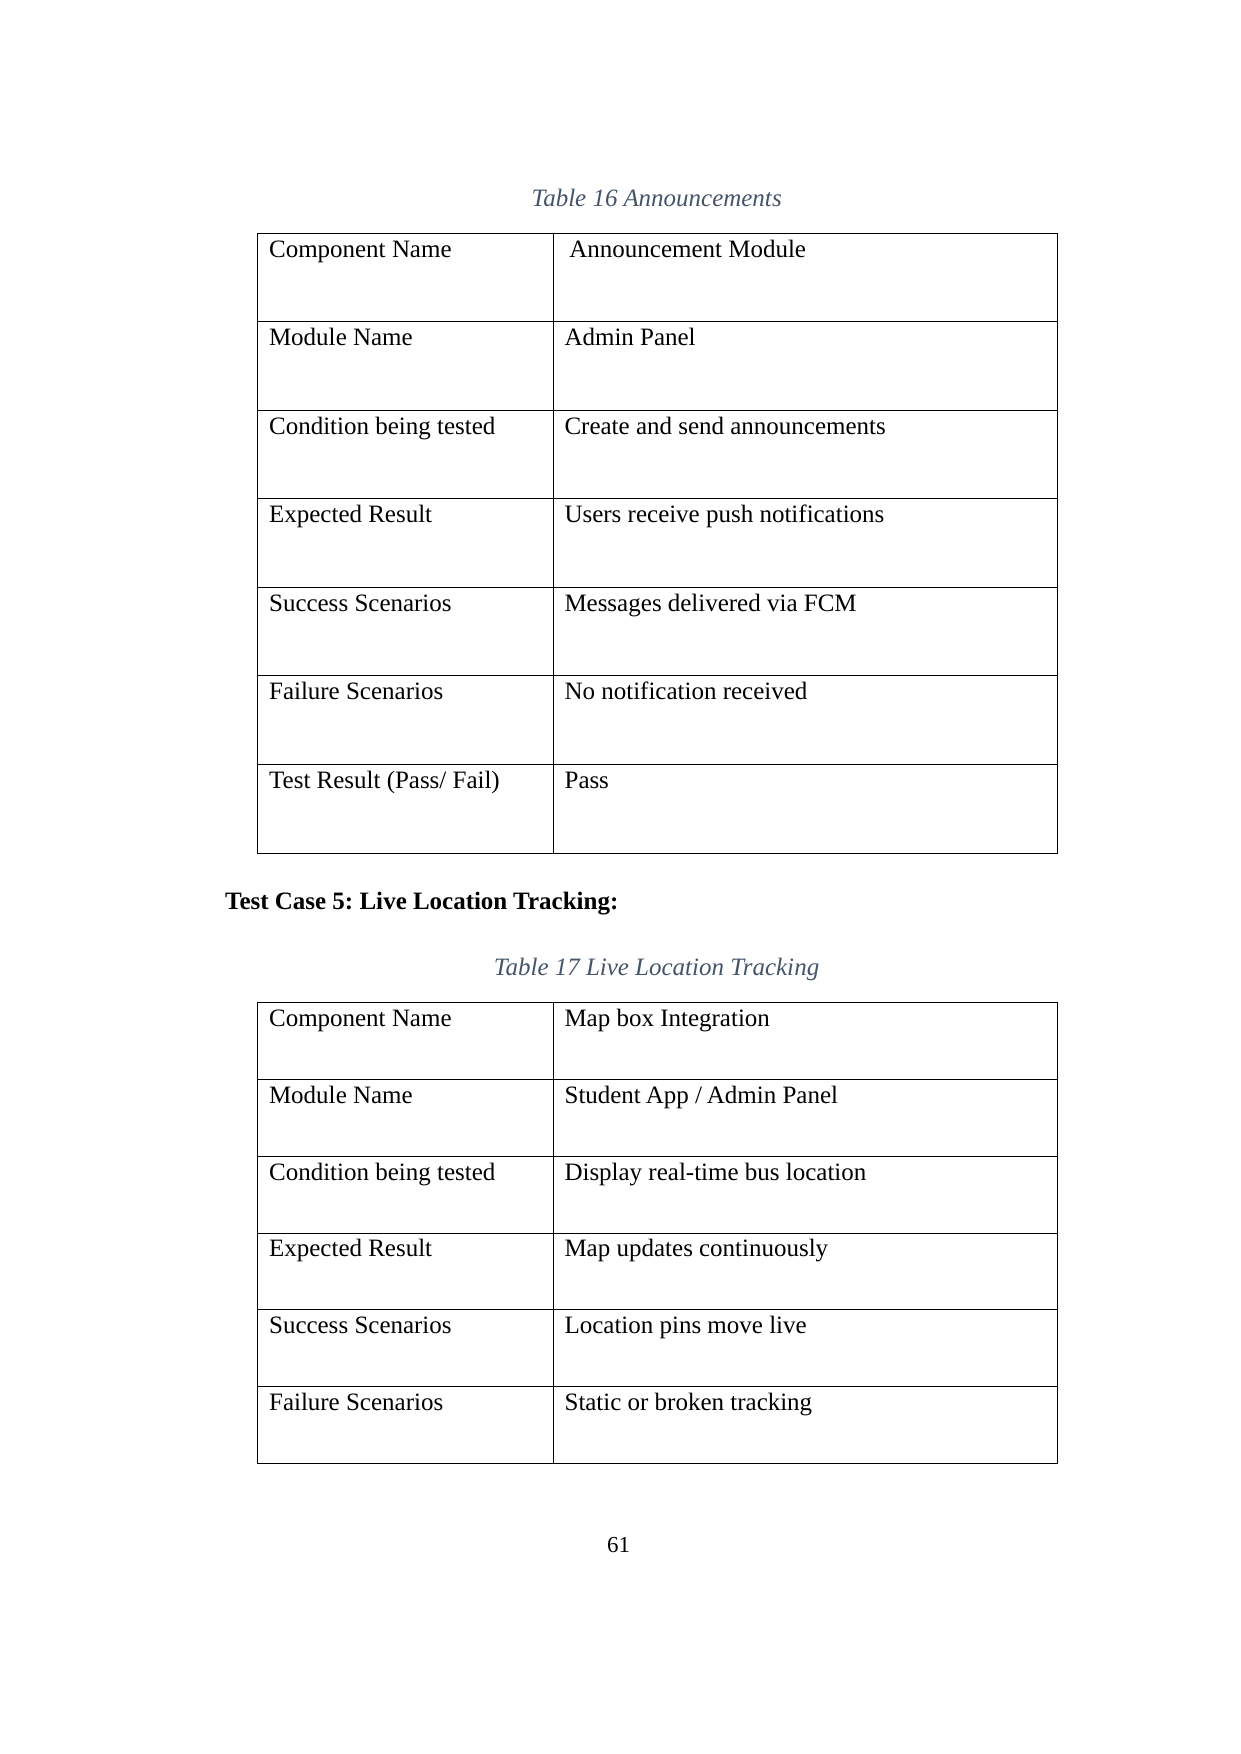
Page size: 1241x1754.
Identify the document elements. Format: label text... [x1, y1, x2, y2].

table_cell Module Name [258, 1080, 553, 1156]
text Test Case 5: Live Location Tracking: [225, 886, 1090, 915]
table_cell Success Scenarios [258, 588, 553, 675]
table_cell Test Result (Pass/ Fail) [258, 765, 553, 852]
table_cell Module Name [258, 322, 553, 410]
table_header Component Name [258, 234, 553, 321]
table_cell Expected Result [258, 1234, 553, 1309]
table_cell Condition being tested [258, 1157, 553, 1232]
table_cell Failure Scenarios [258, 676, 553, 764]
table_cell Success Scenarios [258, 1310, 553, 1386]
table_header Announcement Module [554, 234, 1057, 321]
table_cell No notification received [554, 676, 1057, 764]
table_cell Users receive push notifications [554, 499, 1057, 587]
table_cell Failure Scenarios [258, 1387, 553, 1463]
text Table 16 Announcements [225, 183, 1090, 212]
table_cell Admin Panel [554, 322, 1057, 410]
table_header Component Name [258, 1003, 553, 1079]
table_cell Location pins move live [554, 1310, 1057, 1386]
table_cell Expected Result [258, 499, 553, 587]
table_cell Messages delivered via FCM [554, 588, 1057, 675]
table_cell Student App / Admin Panel [554, 1080, 1057, 1156]
table_cell Condition being tested [258, 411, 553, 498]
table_cell Create and send announcements [554, 411, 1057, 498]
text Table 17 Live Location Tracking [225, 952, 1090, 981]
table_header Map box Integration [554, 1003, 1057, 1079]
table_cell Pass [554, 765, 1057, 852]
table_cell Map updates continuously [554, 1234, 1057, 1309]
table_cell Display real-time bus location [554, 1157, 1057, 1232]
table_cell Static or broken tracking [554, 1387, 1057, 1463]
